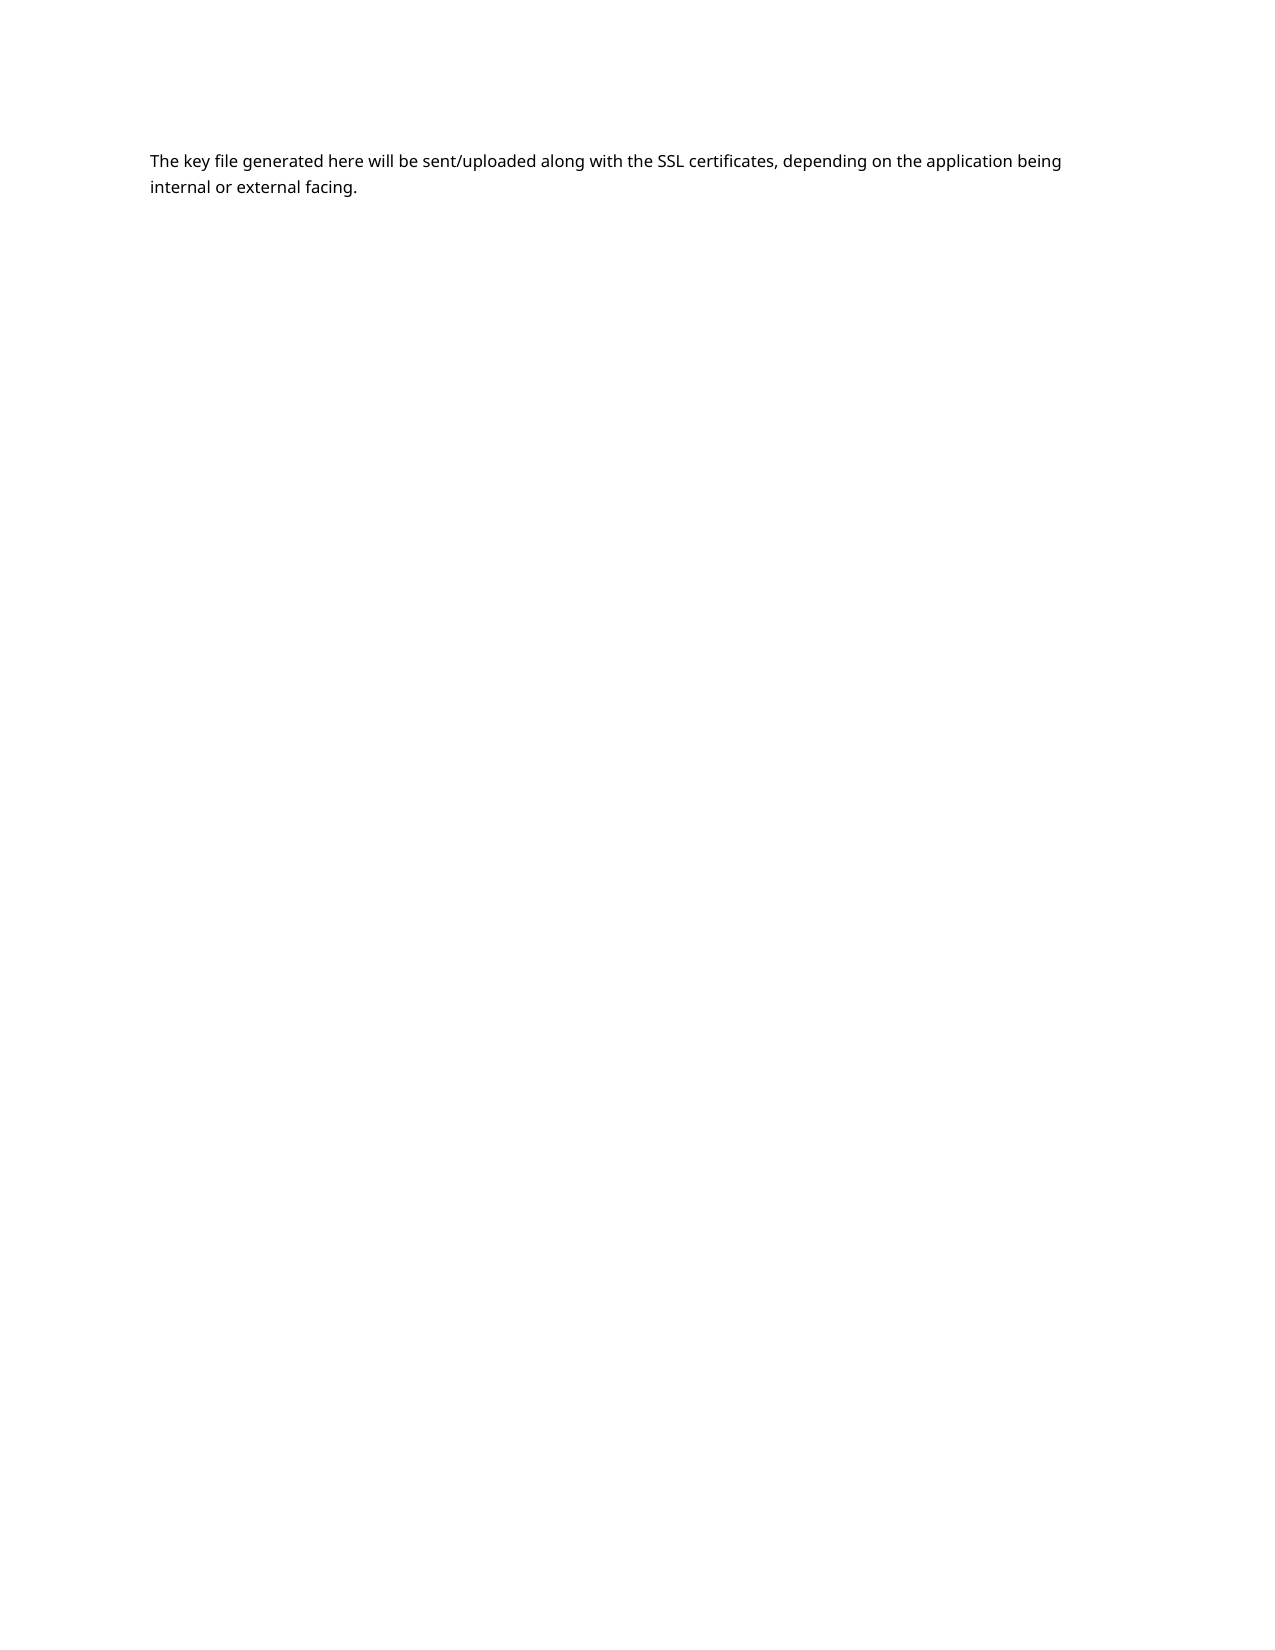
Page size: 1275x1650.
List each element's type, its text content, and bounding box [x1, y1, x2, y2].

text The key file generated here will be sent/uploaded along with the SSL certificates, depending on the application being internal or external facing. [150, 150, 1125, 199]
